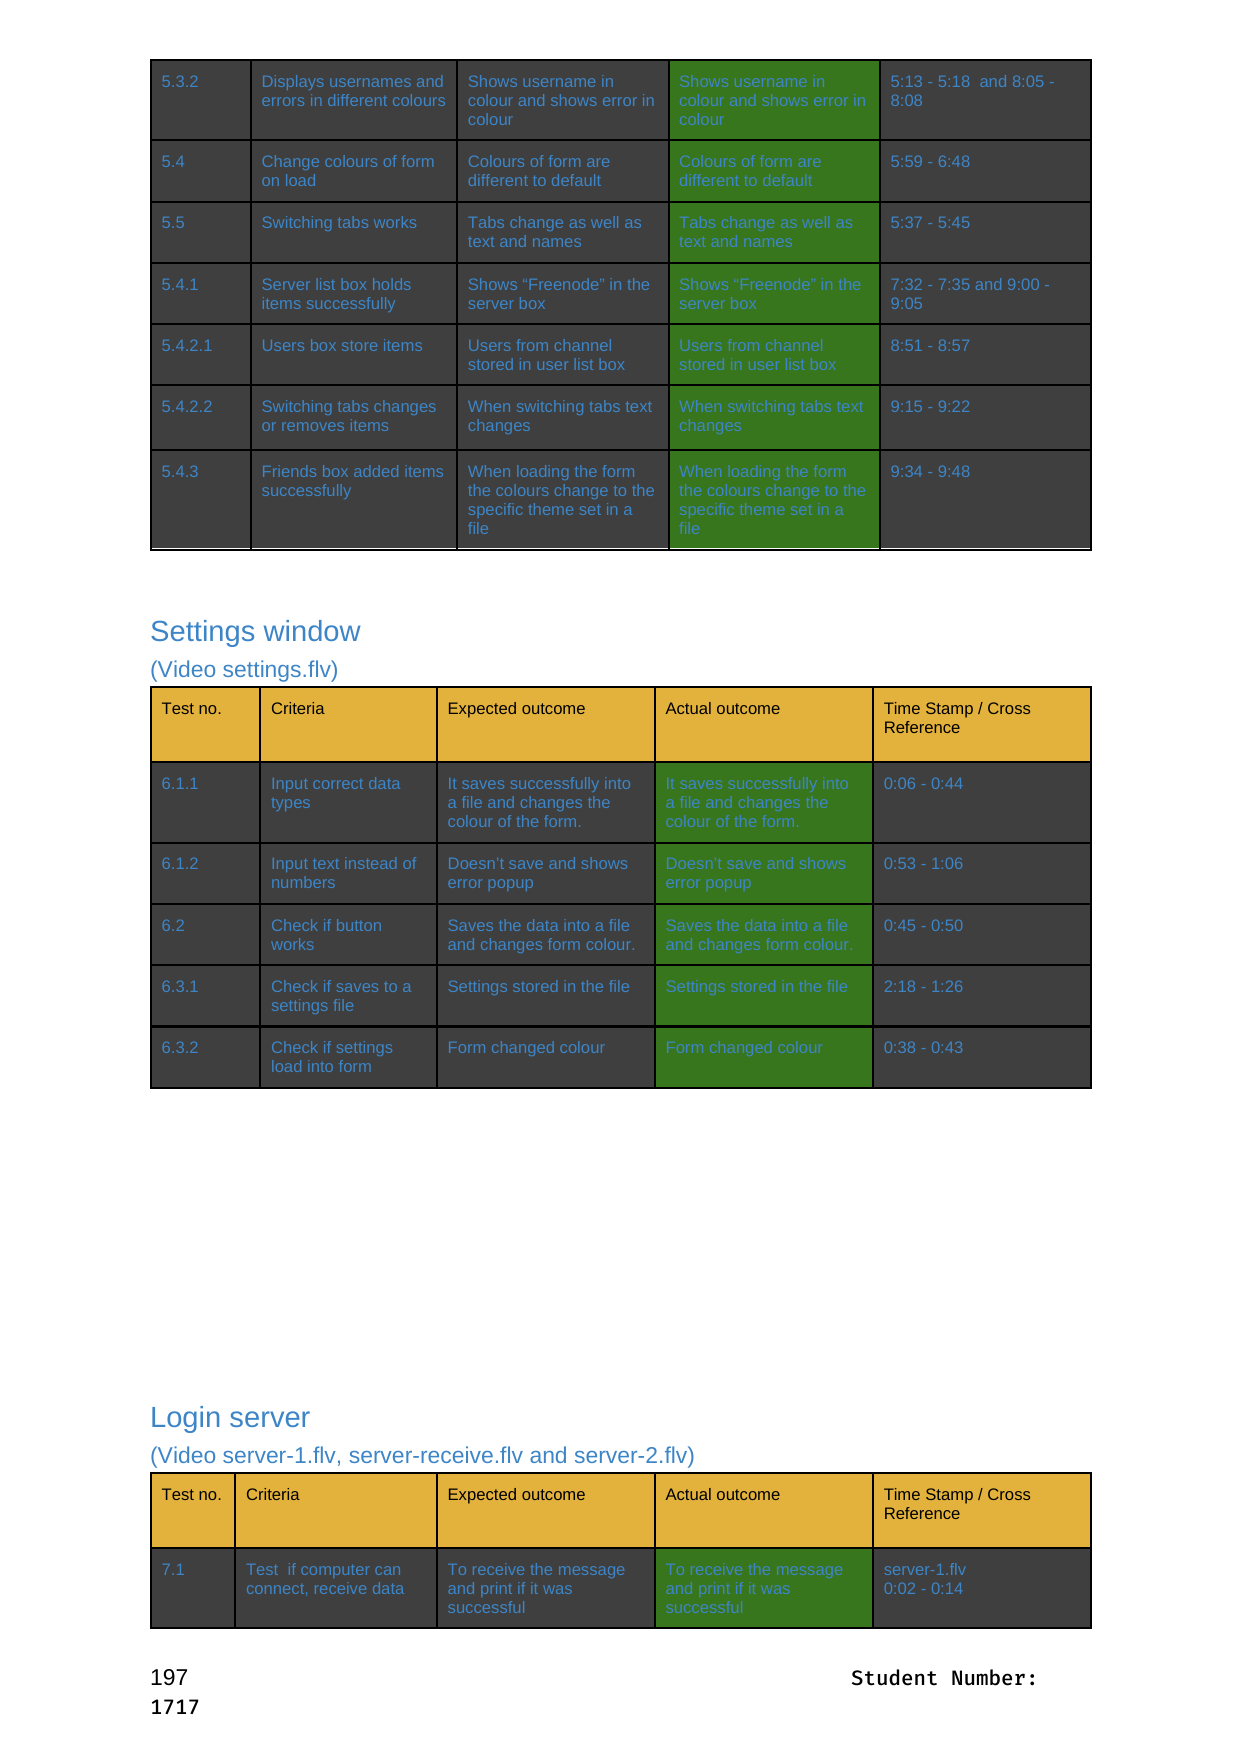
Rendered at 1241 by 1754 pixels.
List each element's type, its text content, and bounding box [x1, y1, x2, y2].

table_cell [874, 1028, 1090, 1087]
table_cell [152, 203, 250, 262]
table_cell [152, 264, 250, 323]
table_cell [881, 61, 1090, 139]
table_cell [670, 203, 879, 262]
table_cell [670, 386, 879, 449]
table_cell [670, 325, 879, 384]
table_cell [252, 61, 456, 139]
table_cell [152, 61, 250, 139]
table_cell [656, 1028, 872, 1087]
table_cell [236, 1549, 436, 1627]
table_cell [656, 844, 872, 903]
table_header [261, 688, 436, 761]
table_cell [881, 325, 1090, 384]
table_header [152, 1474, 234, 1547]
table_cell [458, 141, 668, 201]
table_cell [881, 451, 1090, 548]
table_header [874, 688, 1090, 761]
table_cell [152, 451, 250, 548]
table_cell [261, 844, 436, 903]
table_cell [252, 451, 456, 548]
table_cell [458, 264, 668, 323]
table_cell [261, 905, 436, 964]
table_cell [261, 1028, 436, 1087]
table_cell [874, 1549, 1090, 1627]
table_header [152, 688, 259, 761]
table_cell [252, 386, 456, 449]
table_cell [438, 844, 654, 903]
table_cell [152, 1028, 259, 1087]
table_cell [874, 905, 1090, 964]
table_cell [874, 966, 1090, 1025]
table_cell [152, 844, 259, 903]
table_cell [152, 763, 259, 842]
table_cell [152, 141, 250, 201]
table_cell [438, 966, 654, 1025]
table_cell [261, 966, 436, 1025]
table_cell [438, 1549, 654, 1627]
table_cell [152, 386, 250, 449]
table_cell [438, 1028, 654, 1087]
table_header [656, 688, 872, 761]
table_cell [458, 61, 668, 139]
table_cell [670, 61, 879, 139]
subtitle Login server [150, 1400, 1090, 1433]
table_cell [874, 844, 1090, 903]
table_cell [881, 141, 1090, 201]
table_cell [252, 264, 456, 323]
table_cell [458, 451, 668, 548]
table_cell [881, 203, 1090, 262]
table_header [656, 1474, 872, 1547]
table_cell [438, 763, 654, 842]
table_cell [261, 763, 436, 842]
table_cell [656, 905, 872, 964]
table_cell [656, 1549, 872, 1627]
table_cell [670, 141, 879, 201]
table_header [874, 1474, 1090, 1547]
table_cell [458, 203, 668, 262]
text (Video server-1.flv, server-receive.flv and server-2.flv) [150, 1442, 1090, 1468]
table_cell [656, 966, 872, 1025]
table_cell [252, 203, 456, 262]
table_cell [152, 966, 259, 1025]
text (Video settings.flv) [150, 656, 1090, 682]
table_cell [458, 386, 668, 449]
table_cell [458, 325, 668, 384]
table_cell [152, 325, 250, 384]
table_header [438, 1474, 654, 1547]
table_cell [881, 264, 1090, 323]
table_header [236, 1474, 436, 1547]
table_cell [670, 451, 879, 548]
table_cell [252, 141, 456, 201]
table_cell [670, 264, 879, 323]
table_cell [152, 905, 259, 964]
subtitle Settings window [150, 614, 1090, 648]
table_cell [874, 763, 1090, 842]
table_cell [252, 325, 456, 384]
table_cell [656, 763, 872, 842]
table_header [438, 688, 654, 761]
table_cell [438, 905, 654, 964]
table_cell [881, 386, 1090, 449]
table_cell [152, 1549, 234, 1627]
